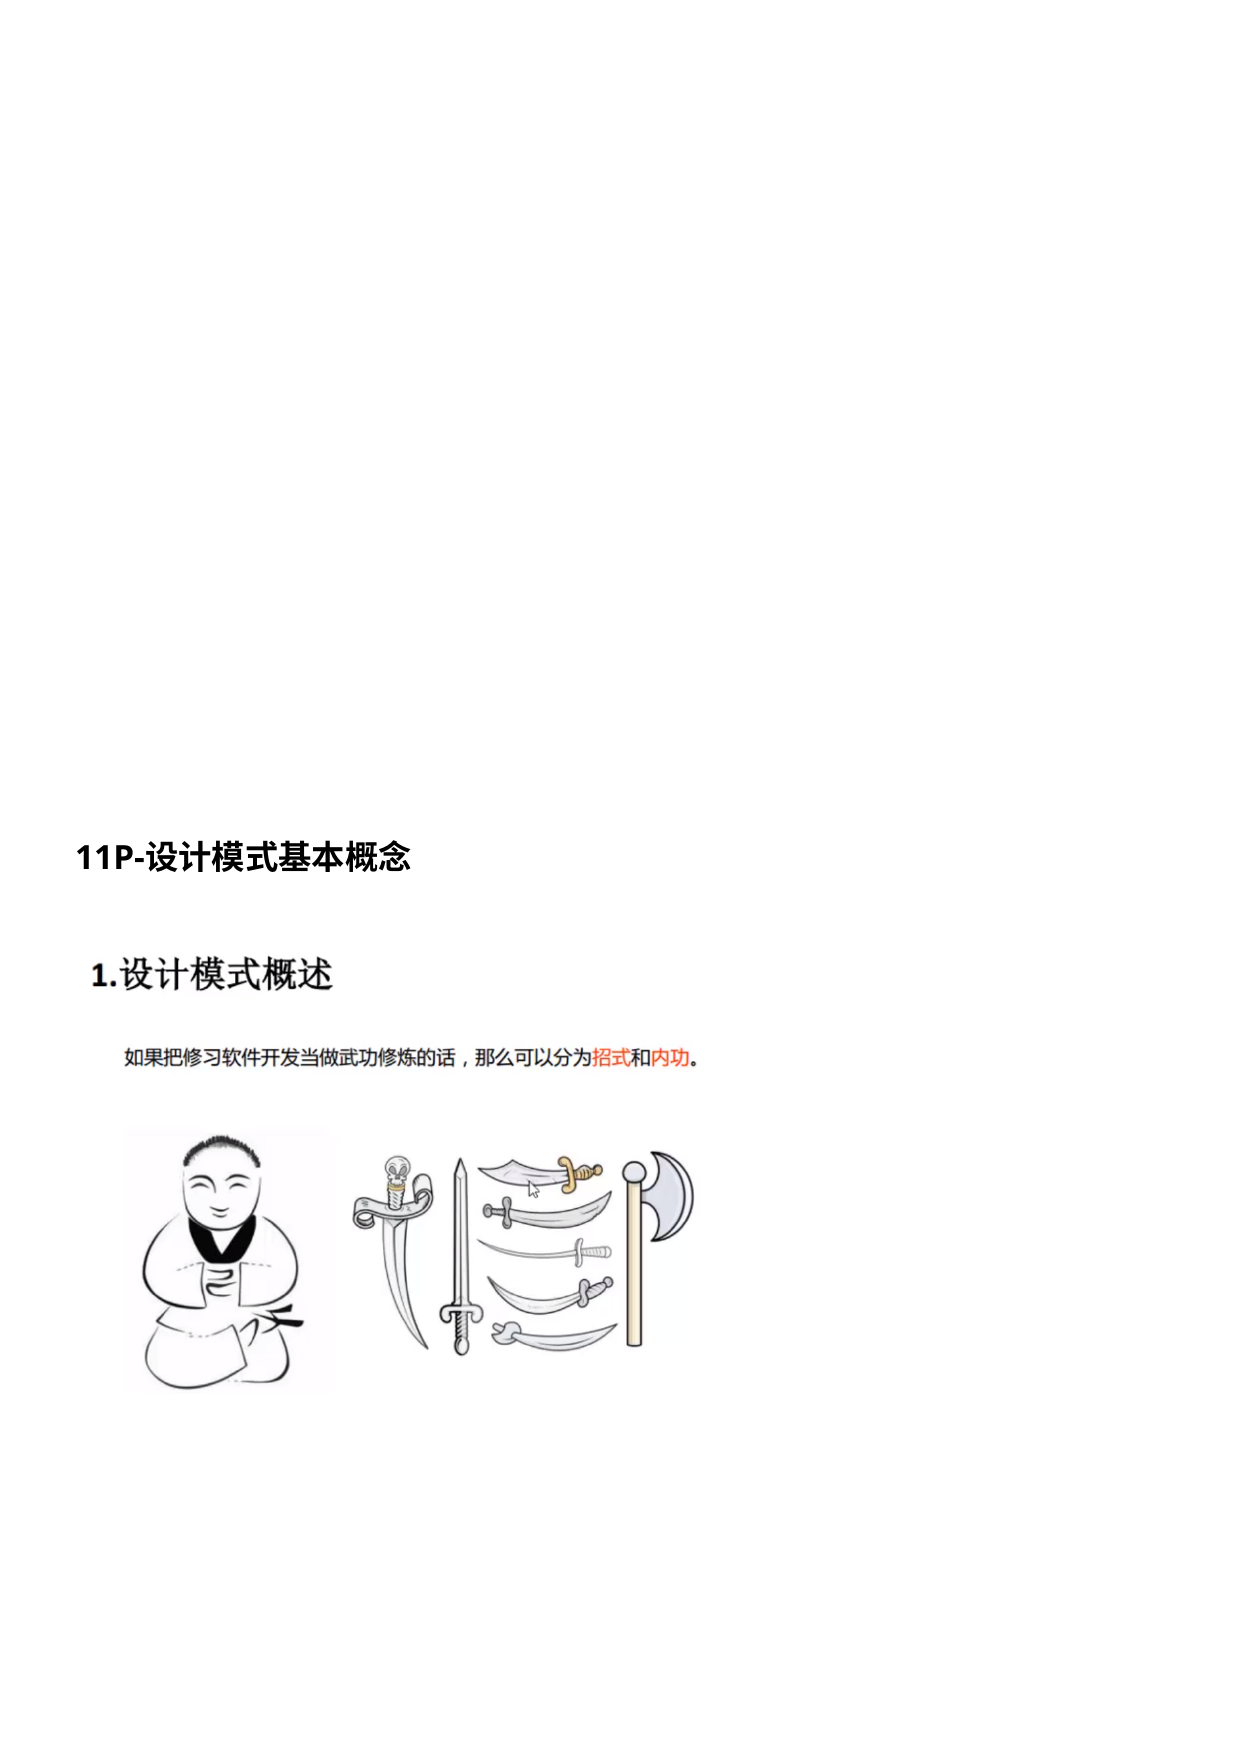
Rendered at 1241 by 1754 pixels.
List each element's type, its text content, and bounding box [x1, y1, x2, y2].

picture [75, 950, 716, 1394]
subtitle 11P-设计模式基本概念 [75, 823, 1165, 888]
